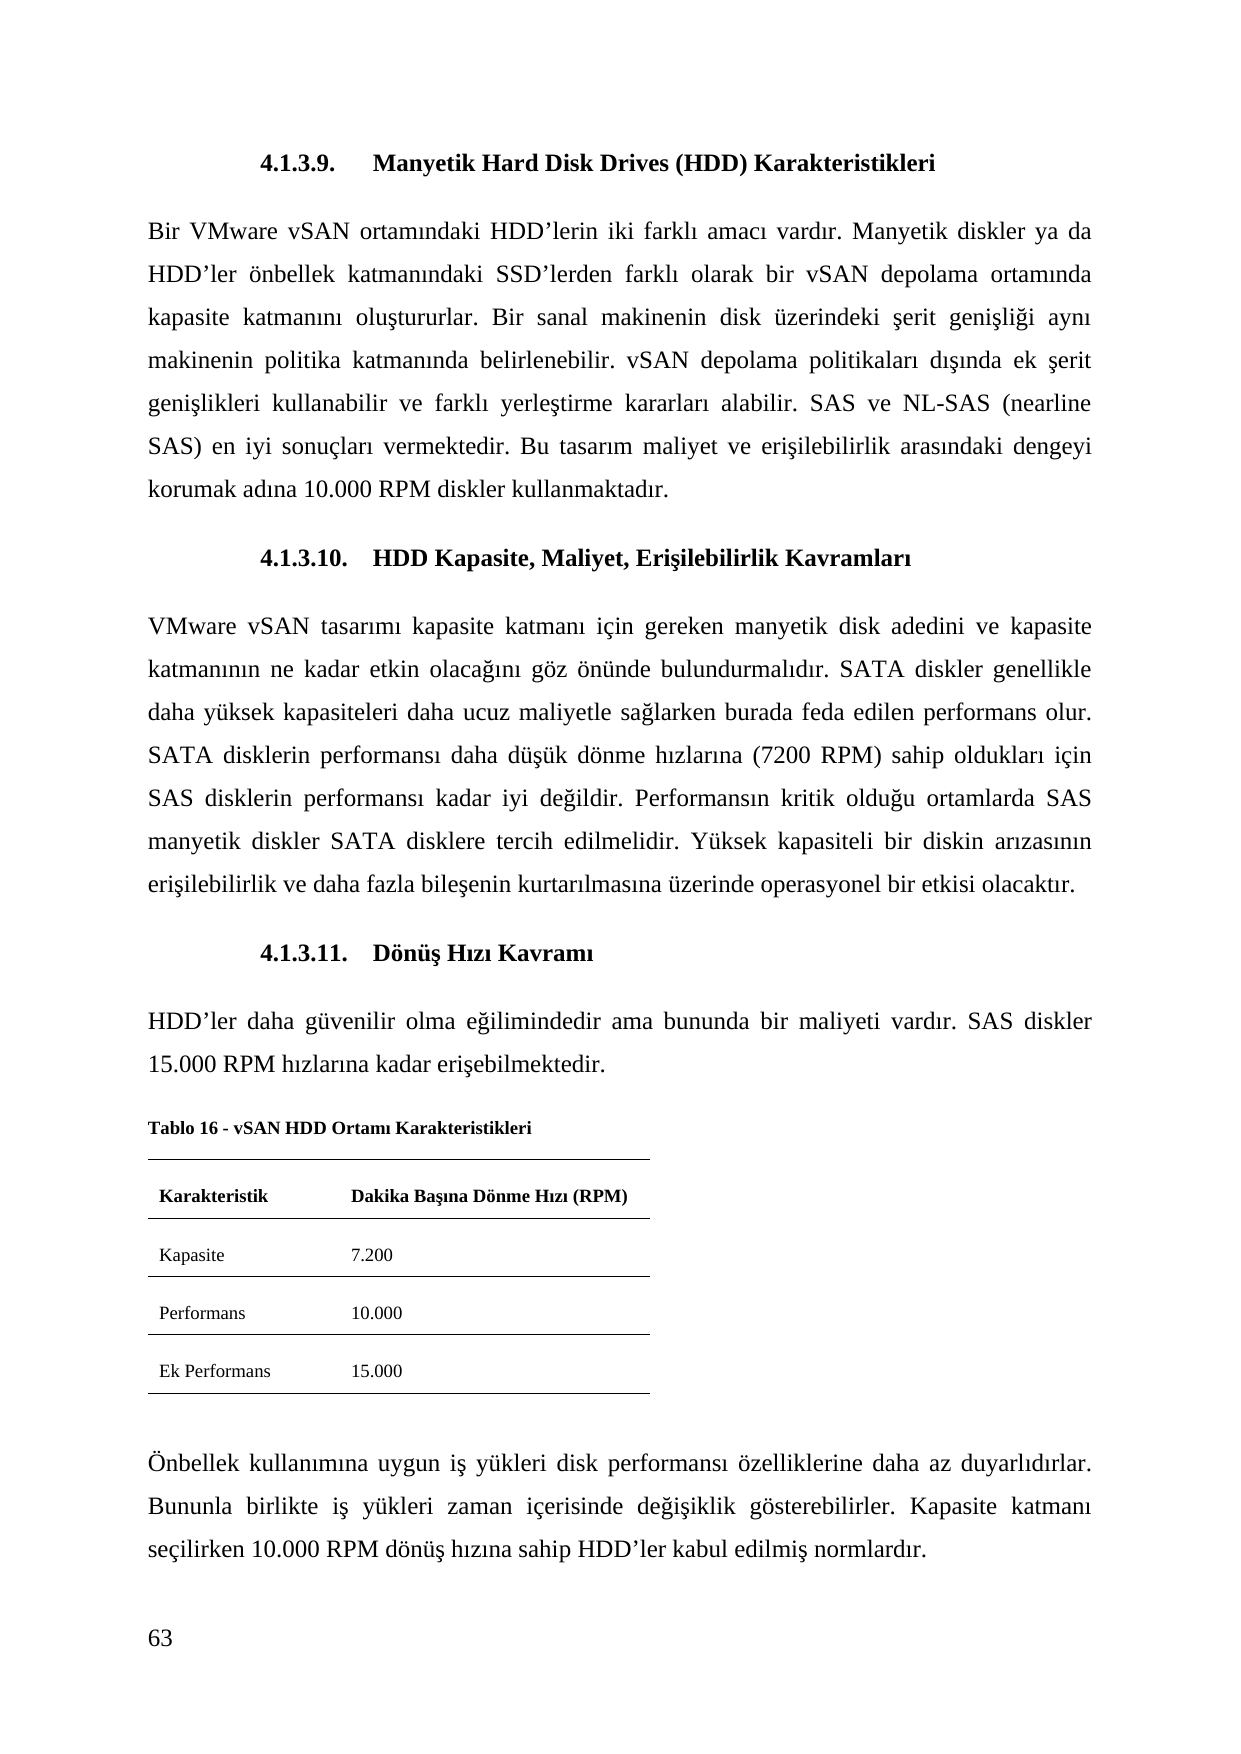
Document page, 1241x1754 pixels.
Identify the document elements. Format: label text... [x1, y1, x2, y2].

text Tablo 16 - vSAN HDD Ortamı Karakteristikleri [148, 1117, 1093, 1138]
list Dönüş Hızı Kavramı [260, 938, 1093, 966]
table_cell Ek Performans [148, 1335, 339, 1393]
list Manyetik Hard Disk Drives (HDD) Karakteristikleri [260, 148, 1093, 176]
table_cell 7.200 [340, 1219, 650, 1276]
table_cell 10.000 [340, 1277, 650, 1334]
list HDD Kapasite, Maliyet, Erişilebilirlik Kavramları [260, 543, 1093, 571]
text VMware vSAN tasarımı kapasite katmanı için gereken manyetik disk adedini ve kapasite katmanının ne kadar etkin olacağını göz önünde bulundurmalıdır. SATA diskler genellikle daha yüksek kapasiteleri daha ucuz maliyetle sağlarken burada feda edilen performans olur. SATA disklerin performansı daha düşük dönme hızlarına (7200 RPM) sahip oldukları için SAS disklerin performansı kadar iyi değildir. Performansın kritik olduğu ortamlarda SAS manyetik diskler SATA disklere tercih edilmelidir. Yüksek kapasiteli bir diskin arızasının erişilebilirlik ve daha fazla bileşenin kurtarılmasına üzerinde operasyonel bir etkisi olacaktır. [148, 611, 1093, 898]
table_cell Performans [148, 1277, 339, 1334]
text Önbellek kullanımına uygun iş yükleri disk performansı özelliklerine daha az duyarlıdırlar. Bununla birlikte iş yükleri zaman içerisinde değişiklik gösterebilirler. Kapasite katmanı seçilirken 10.000 RPM dönüş hızına sahip HDD’ler kabul edilmiş normlardır. [148, 1448, 1093, 1563]
text Bir VMware vSAN ortamındaki HDD’lerin iki farklı amacı vardır. Manyetik diskler ya da HDD’ler önbellek katmanındaki SSD’lerden farklı olarak bir vSAN depolama ortamında kapasite katmanını oluştururlar. Bir sanal makinenin disk üzerindeki şerit genişliği aynı makinenin politika katmanında belirlenebilir. vSAN depolama politikaları dışında ek şerit genişlikleri kullanabilir ve farklı yerleştirme kararları alabilir. SAS ve NL-SAS (nearline SAS) en iyi sonuçları vermektedir. Bu tasarım maliyet ve erişilebilirlik arasındaki dengeyi korumak adına 10.000 RPM diskler kullanmaktadır. [148, 216, 1093, 503]
table_cell Kapasite [148, 1219, 339, 1276]
table_header Karakteristik [148, 1160, 339, 1218]
table_cell 15.000 [340, 1335, 650, 1393]
text HDD’ler daha güvenilir olma eğilimindedir ama bununda bir maliyeti vardır. SAS diskler 15.000 RPM hızlarına kadar erişebilmektedir. [148, 1006, 1093, 1078]
table_header Dakika Başına Dönme Hızı (RPM) [340, 1160, 650, 1218]
